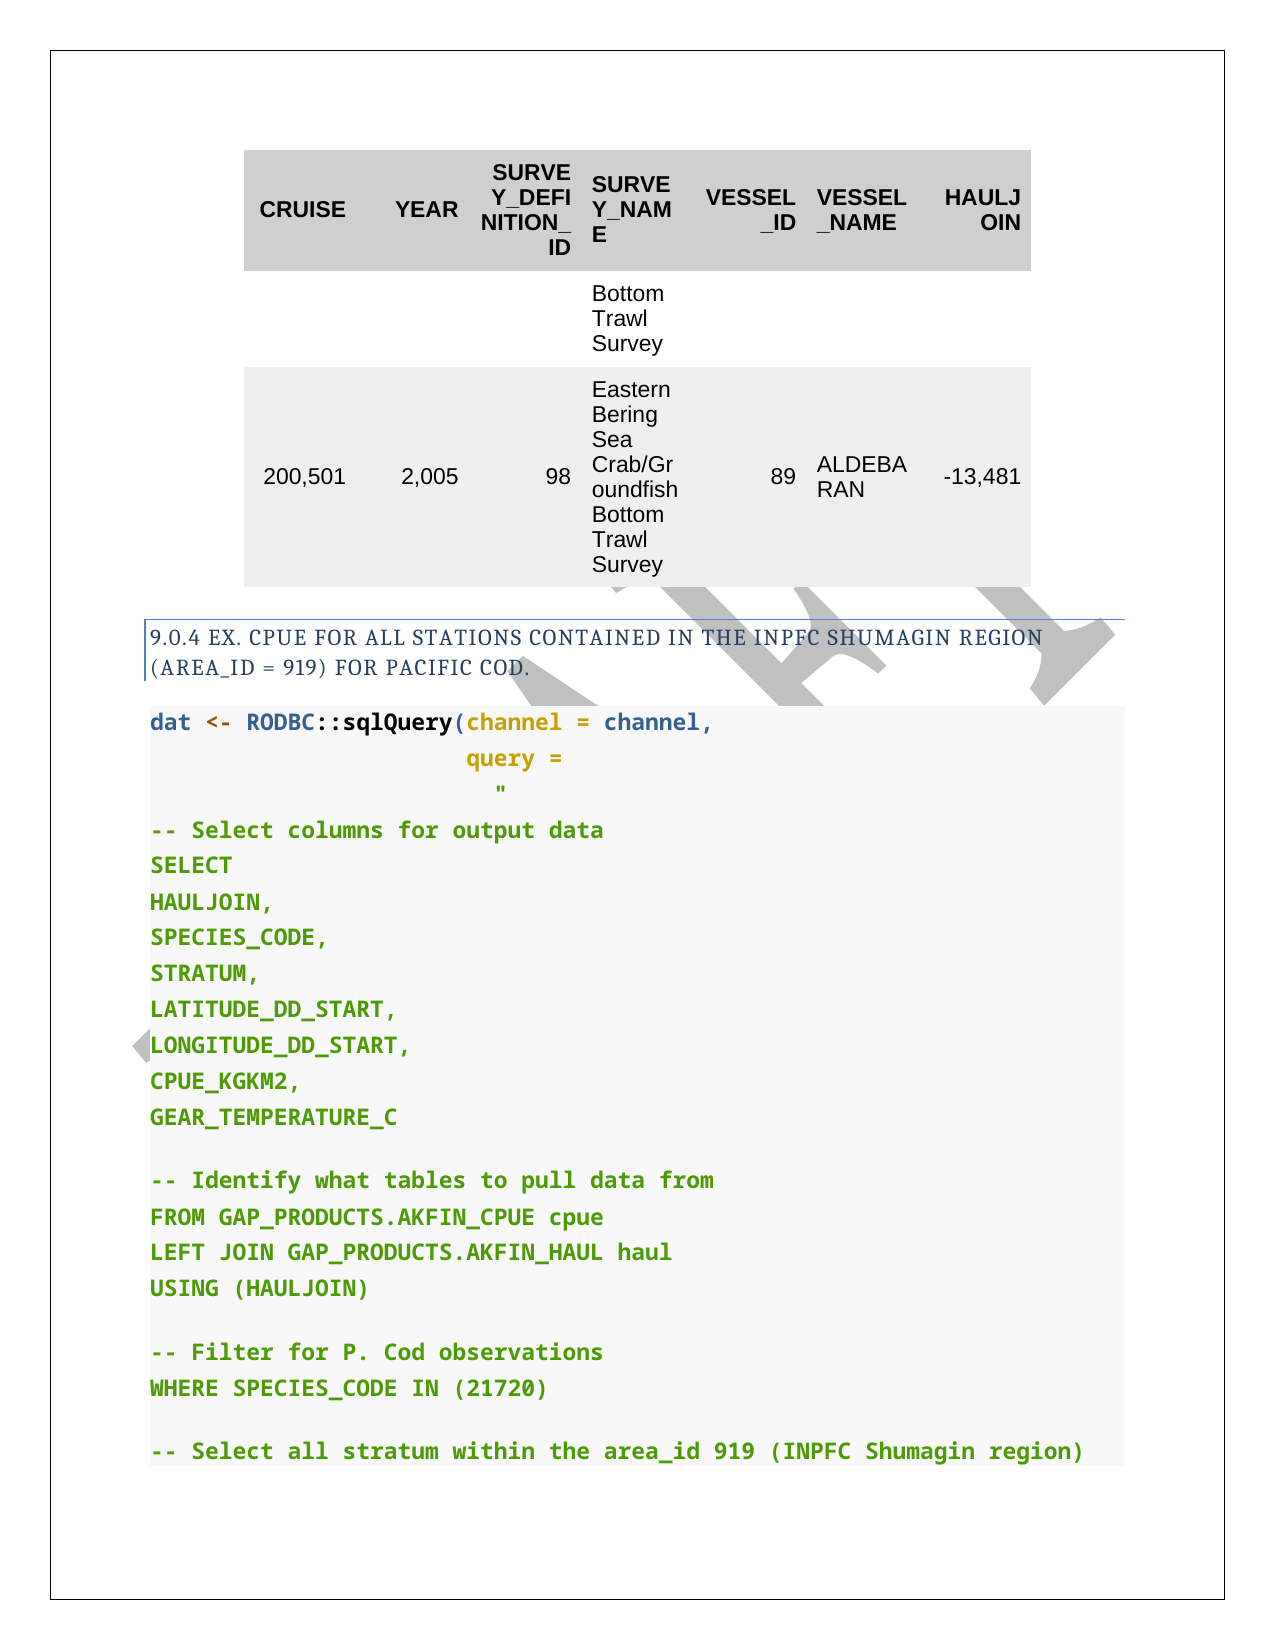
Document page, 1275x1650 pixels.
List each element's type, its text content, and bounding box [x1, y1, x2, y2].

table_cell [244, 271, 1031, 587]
subtitle 9.0.4 Ex. CPUE for all stations contained in the INPFC Shumagin region (AREA_ID = 919) for Pacific cod. [146, 620, 1125, 681]
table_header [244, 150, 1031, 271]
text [150, 706, 1125, 1466]
